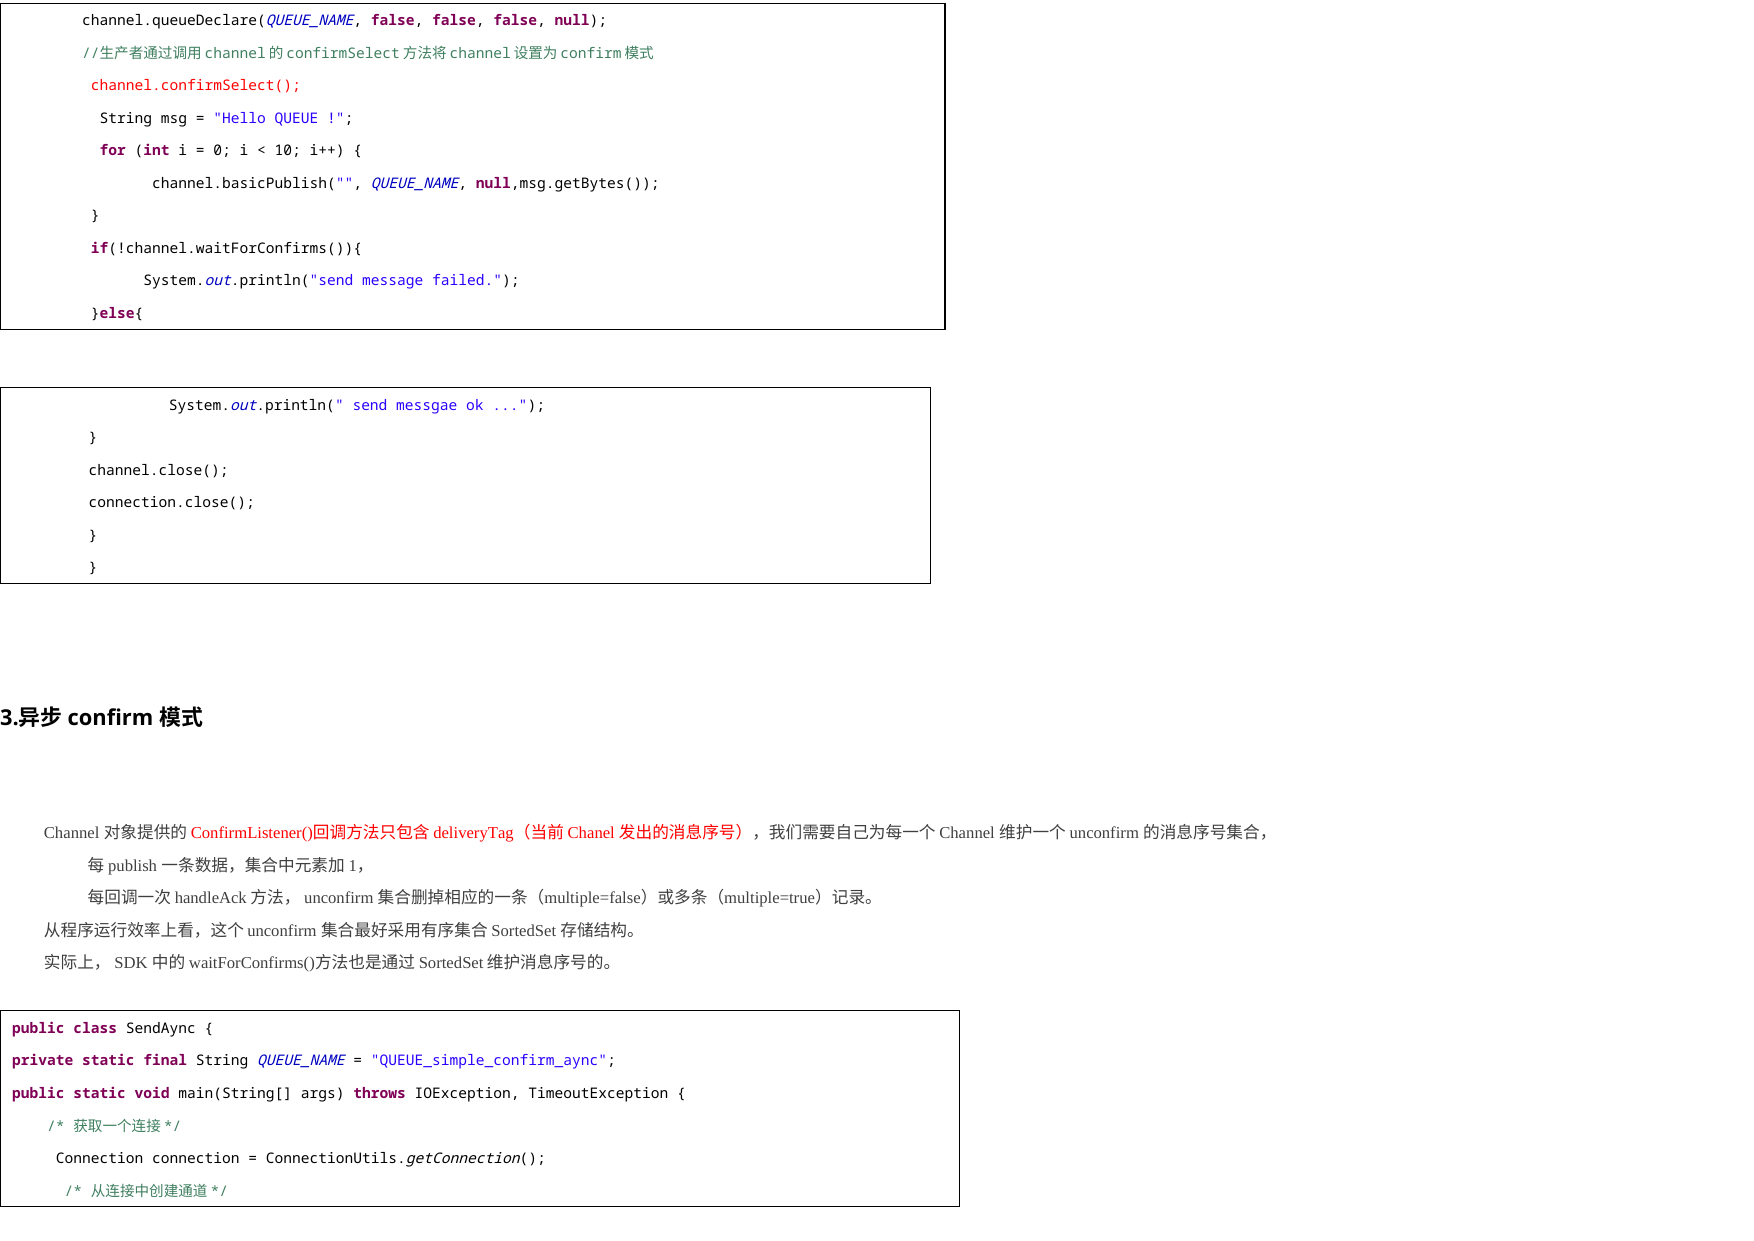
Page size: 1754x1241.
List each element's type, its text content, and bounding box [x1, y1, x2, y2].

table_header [1, 4, 944, 329]
table_header System.out.println(" send messgae ok ..."); } channel.close(); connection.close(); } } [1, 388, 930, 583]
text 每 publish 一条数据，集合中元素加 1， [44, 848, 1754, 880]
text Channel 对象提供的 ConfirmListener()回调方法只包含 deliveryTag（当前 Chanel 发出的消息序号），我们需要自己为每一个 Channel 维护一个 unconfirm 的消息序号集合， [44, 783, 1754, 848]
text 从程序运行效率上看，这个unconfirm 集合最好采用有序集合 SortedSet 存储结构。 [0, 913, 1754, 945]
text 每回调一次 handleAck方法， unconfirm 集合删掉相应的一条（multiple=false）或多条（multiple=true）记录。 [44, 880, 1754, 913]
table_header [1, 1011, 959, 1206]
text 实际上， SDK 中的 waitForConfirms()方法也是通过 SortedSet维护消息序号的。 [0, 945, 1754, 978]
subtitle 3.异步 confirm 模式 [0, 611, 1754, 732]
